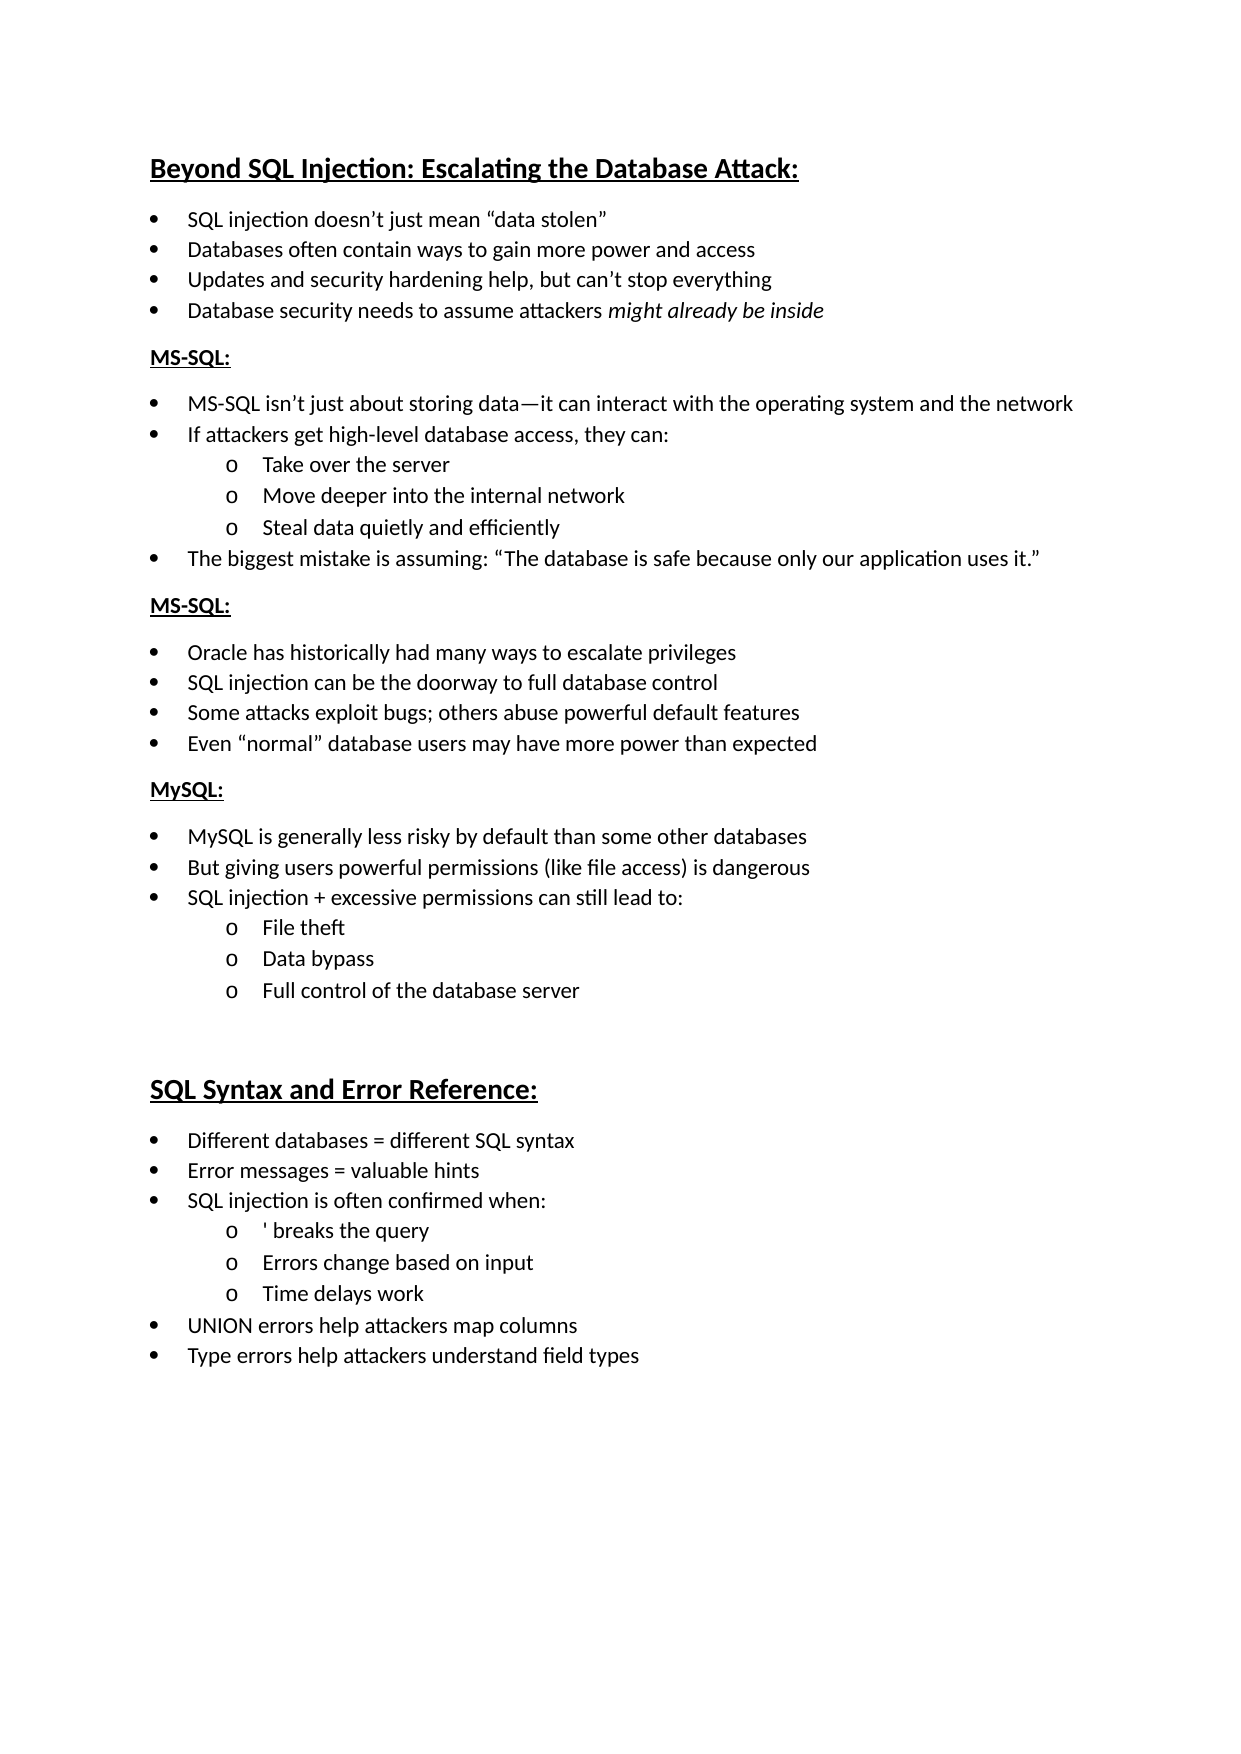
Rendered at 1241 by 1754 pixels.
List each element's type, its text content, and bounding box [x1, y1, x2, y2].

list Databases often contain ways to gain more power and access [150, 235, 1090, 263]
list Steal data quietly and efficiently [225, 513, 1090, 542]
list SQL injection doesn’t just mean “data stolen” [150, 205, 1090, 233]
list SQL injection + excessive permissions can still lead to: [150, 883, 1090, 911]
text MS-SQL: [150, 343, 1090, 371]
text MySQL: [150, 776, 1090, 803]
text SQL Syntax and Error Reference: [150, 1071, 1090, 1107]
list Oracle has historically had many ways to escalate privileges [150, 638, 1090, 666]
list SQL injection is often confirmed when: [150, 1186, 1090, 1214]
text MS-SQL: [150, 591, 1090, 619]
list The biggest mistake is assuming: “The database is safe because only our application uses it.” [150, 544, 1090, 572]
text Beyond SQL Injection: Escalating the Database Attack: [150, 150, 1090, 186]
list Different databases = different SQL syntax [150, 1126, 1090, 1154]
list MySQL is generally less risky by default than some other databases [150, 822, 1090, 850]
list File theft [225, 913, 1090, 942]
list MS-SQL isn’t just about storing data—it can interact with the operating system and the network [150, 389, 1090, 417]
list Some attacks exploit bugs; others abuse powerful default features [150, 698, 1090, 726]
list UNION errors help attackers map columns [150, 1311, 1090, 1339]
list Full control of the database server [225, 976, 1090, 1005]
list SQL injection can be the doorway to full database control [150, 668, 1090, 696]
list Data bypass [225, 944, 1090, 974]
list Take over the server [225, 450, 1090, 479]
list Move deeper into the internal network [225, 481, 1090, 511]
list If attackers get high-level database access, they can: [150, 420, 1090, 448]
list Even “normal” database users may have more power than expected [150, 729, 1090, 757]
list Error messages = valuable hints [150, 1156, 1090, 1184]
list Database security needs to assume attackers might already be inside [150, 296, 1090, 324]
list ' breaks the query [225, 1217, 1090, 1246]
list Time delays work [225, 1279, 1090, 1309]
list But giving users powerful permissions (like file access) is dangerous [150, 853, 1090, 881]
list Errors change based on input [225, 1248, 1090, 1277]
list Type errors help attackers understand field types [150, 1341, 1090, 1369]
list Updates and security hardening help, but can’t stop everything [150, 266, 1090, 293]
